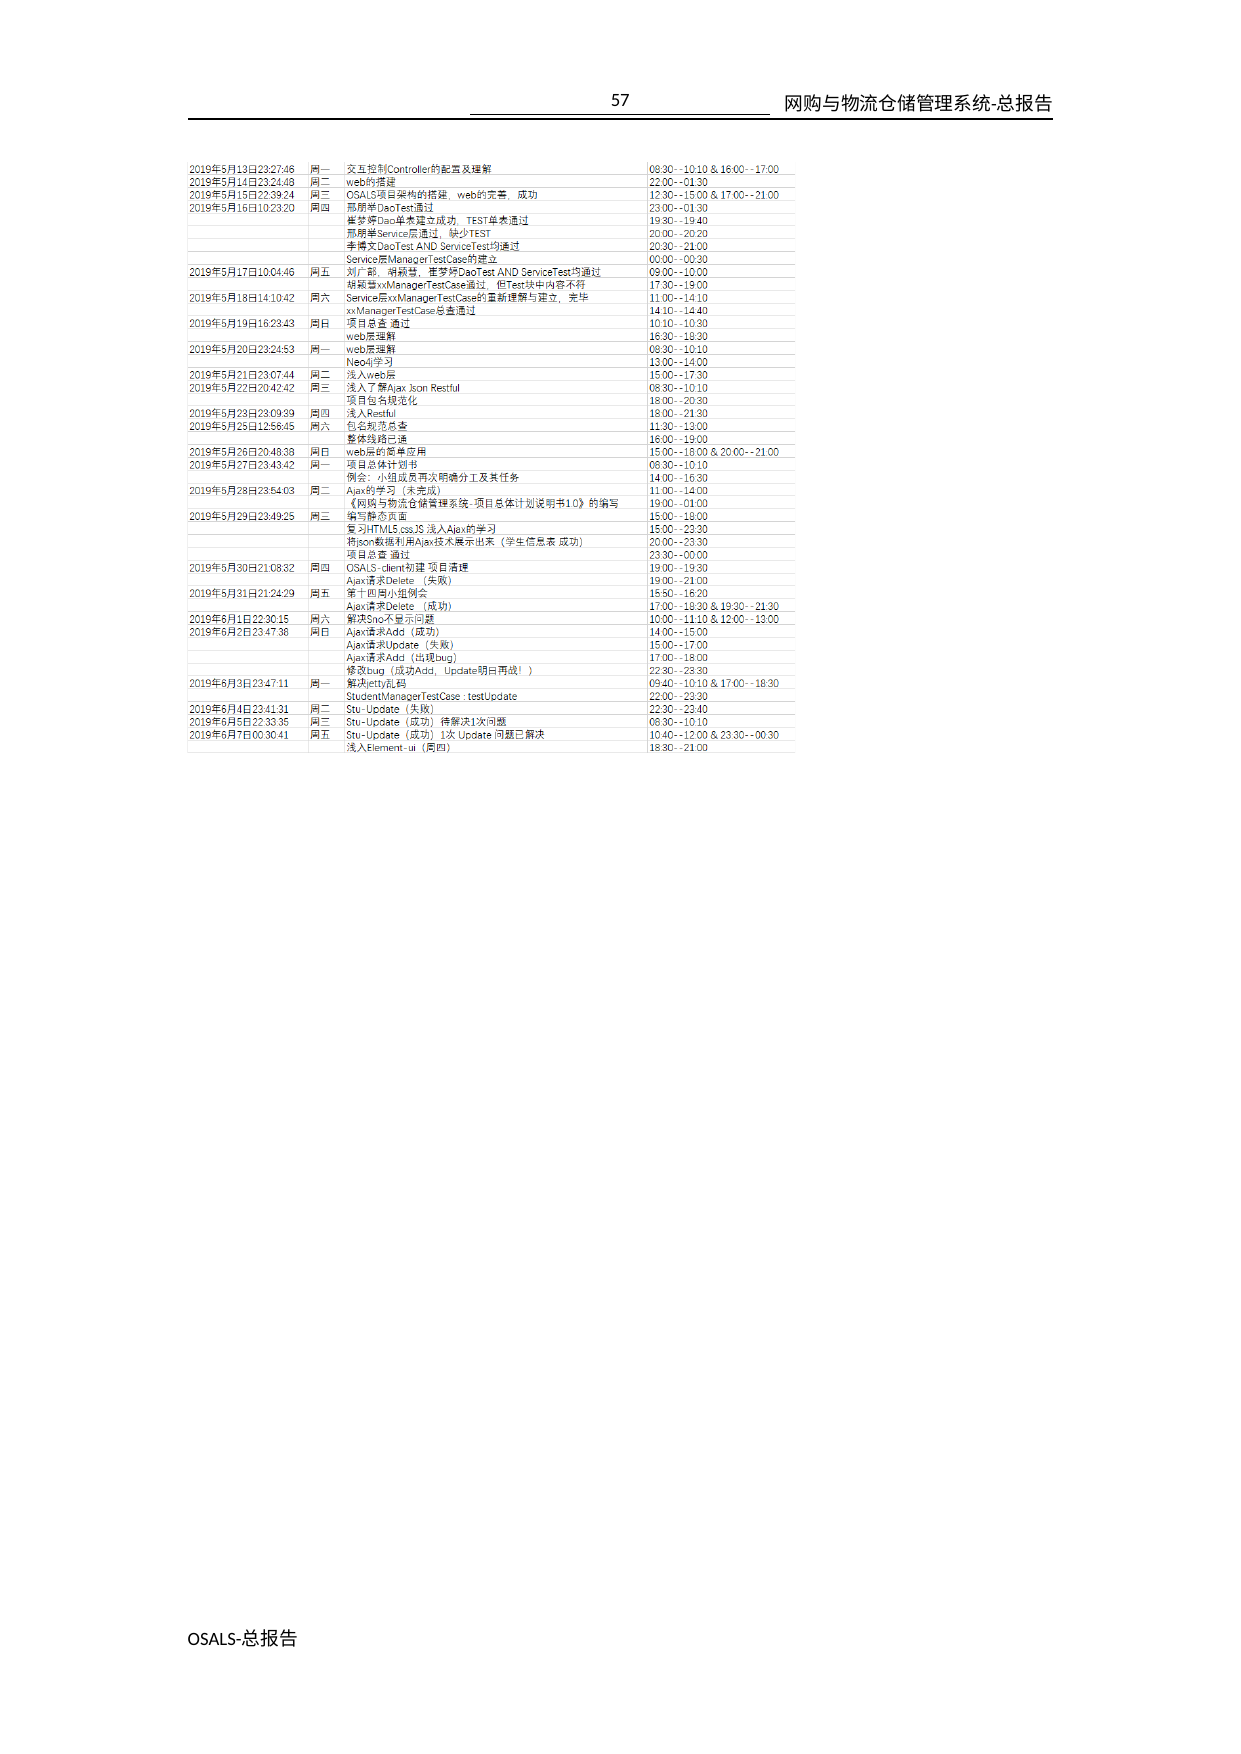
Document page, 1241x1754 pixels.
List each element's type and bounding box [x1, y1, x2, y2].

picture [187, 162, 796, 753]
